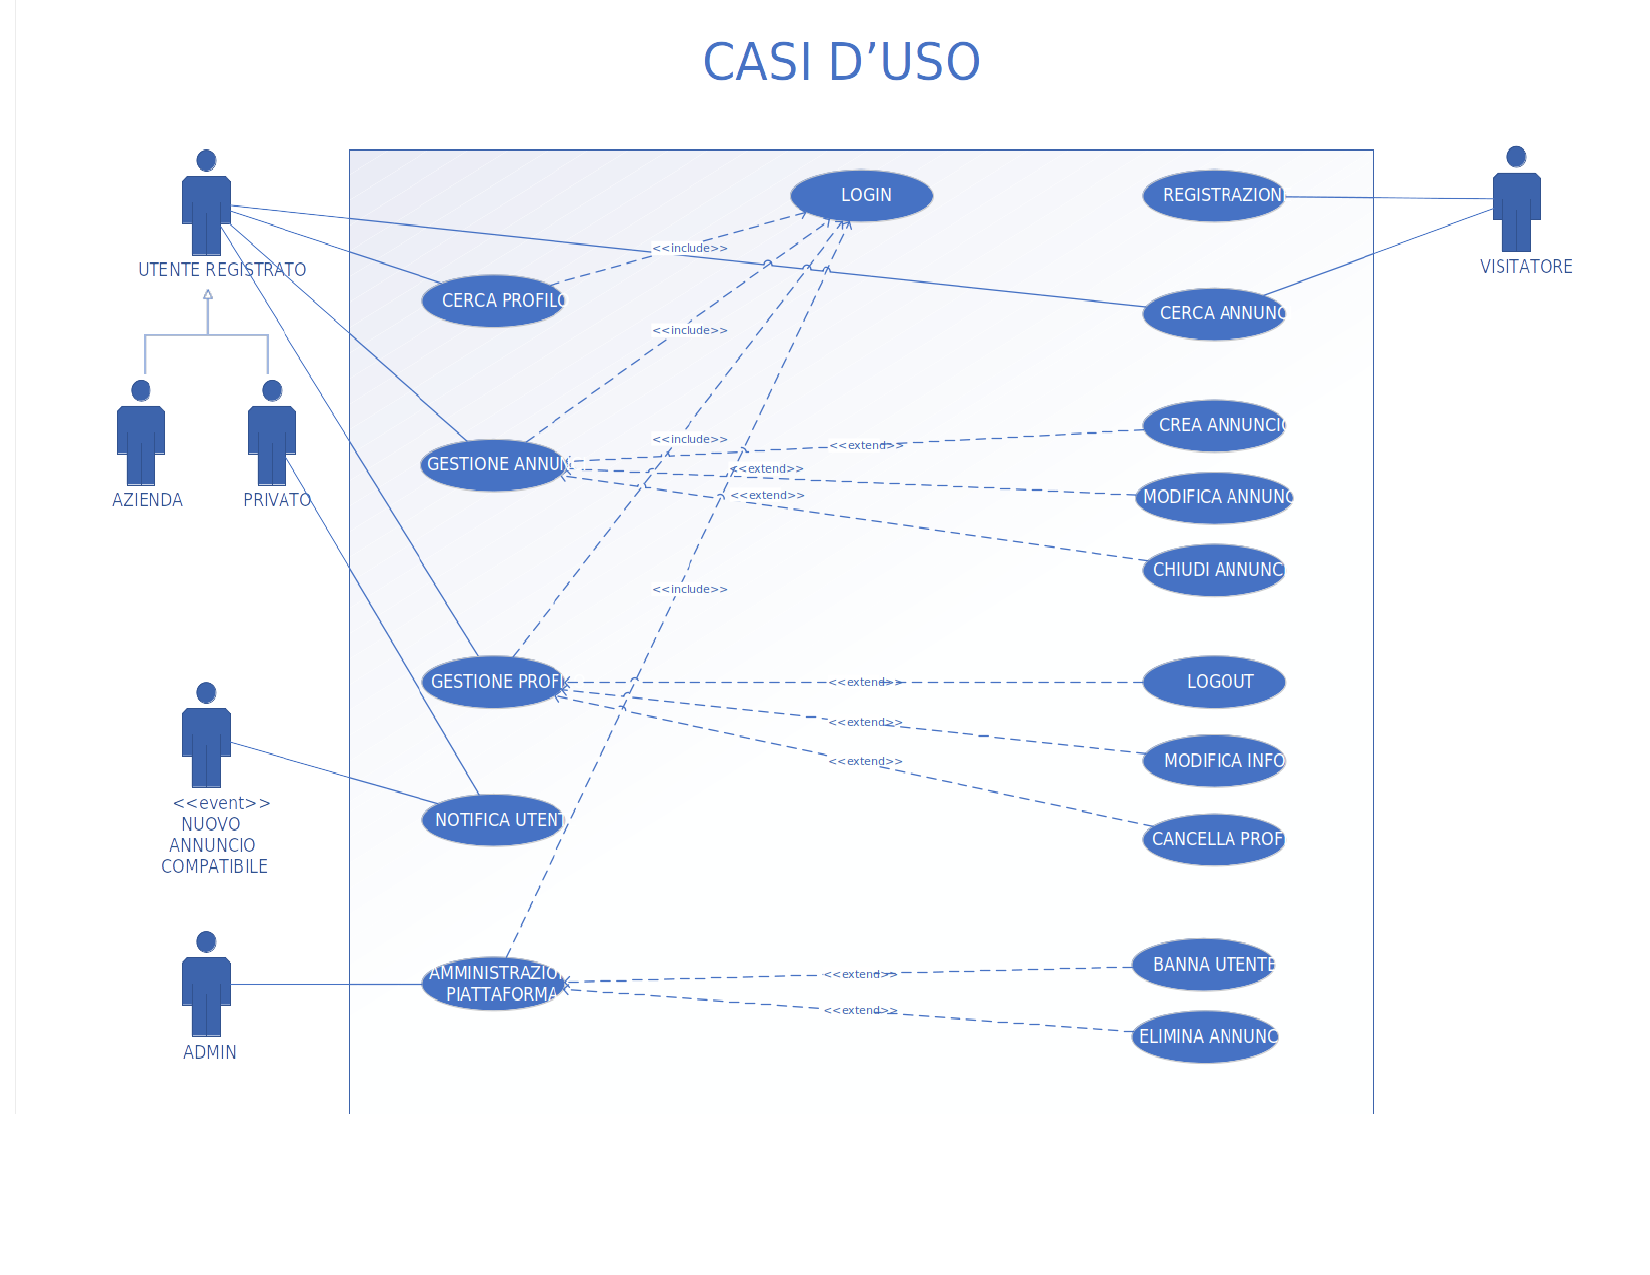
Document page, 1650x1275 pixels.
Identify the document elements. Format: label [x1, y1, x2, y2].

picture [15, 0, 1635, 1114]
